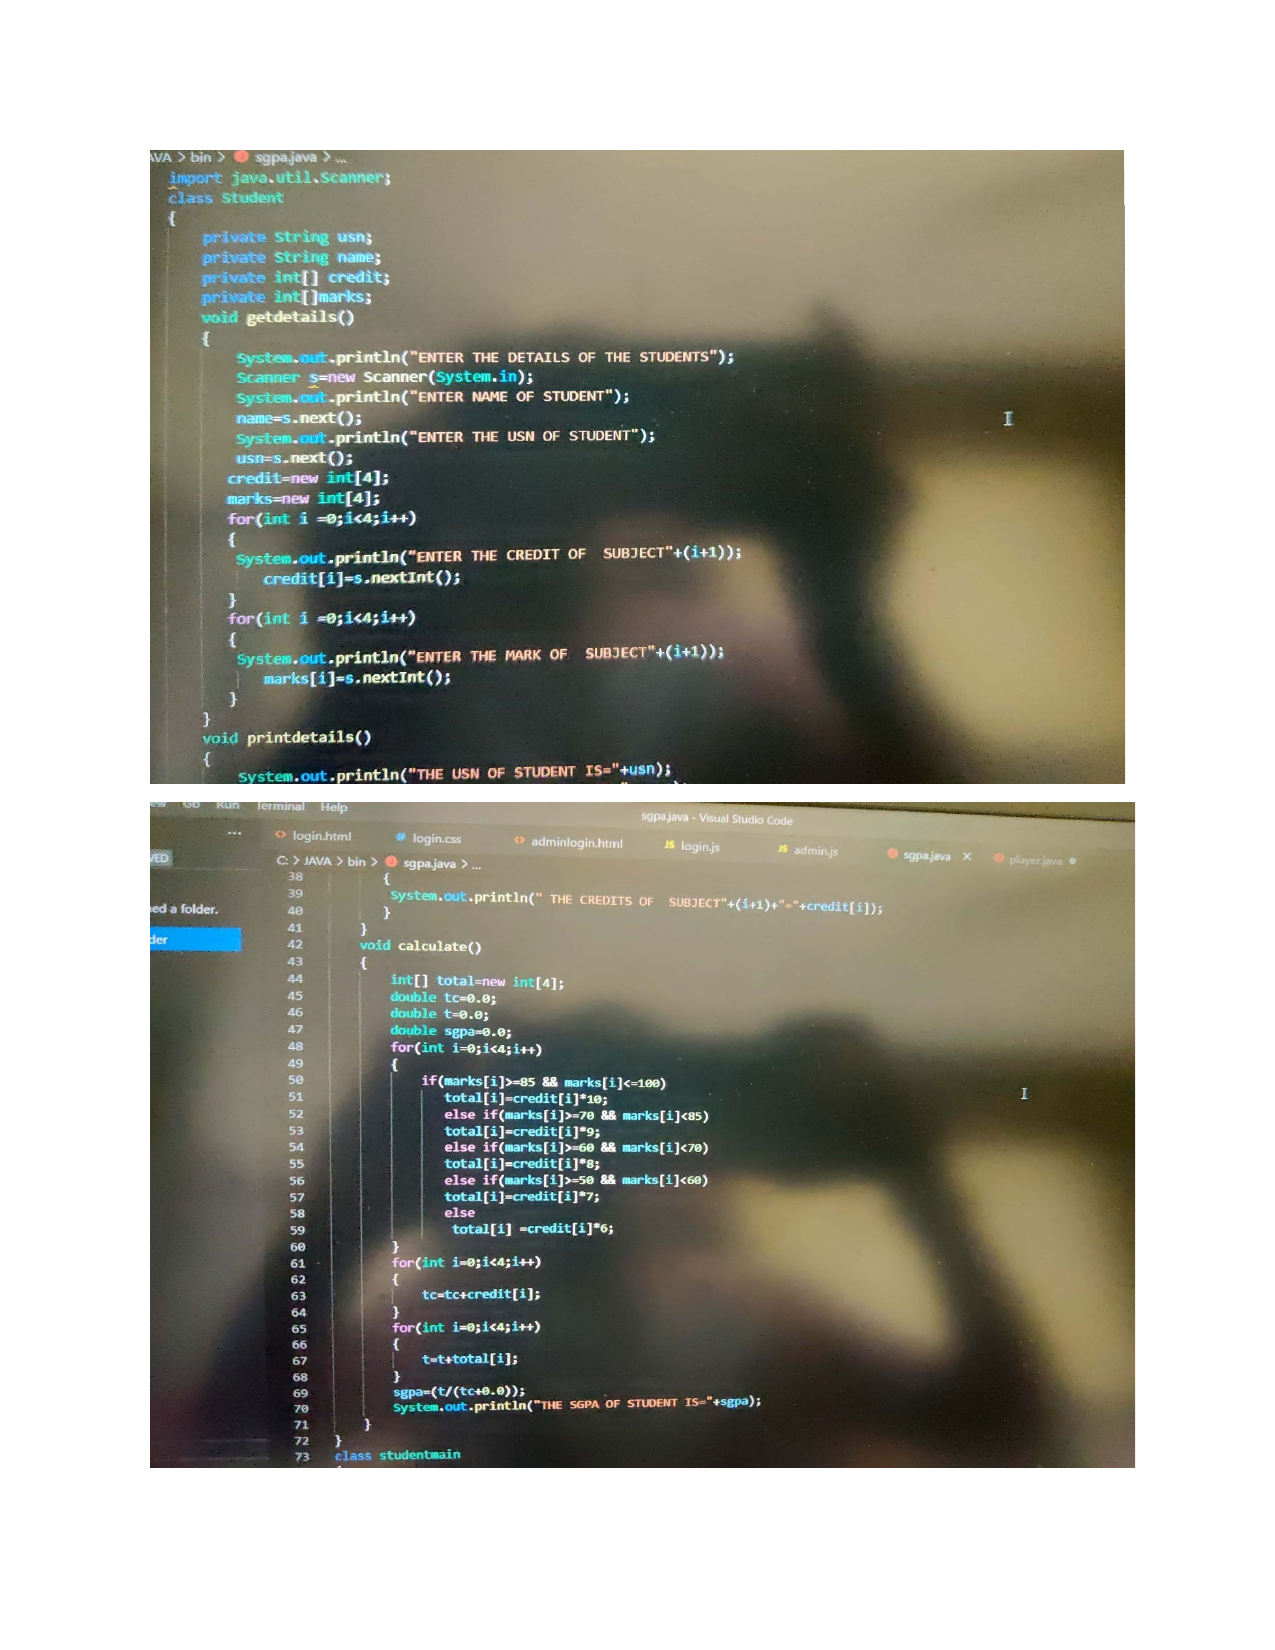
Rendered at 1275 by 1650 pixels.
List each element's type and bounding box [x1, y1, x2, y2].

picture [150, 802, 1135, 1468]
picture [150, 150, 1125, 784]
